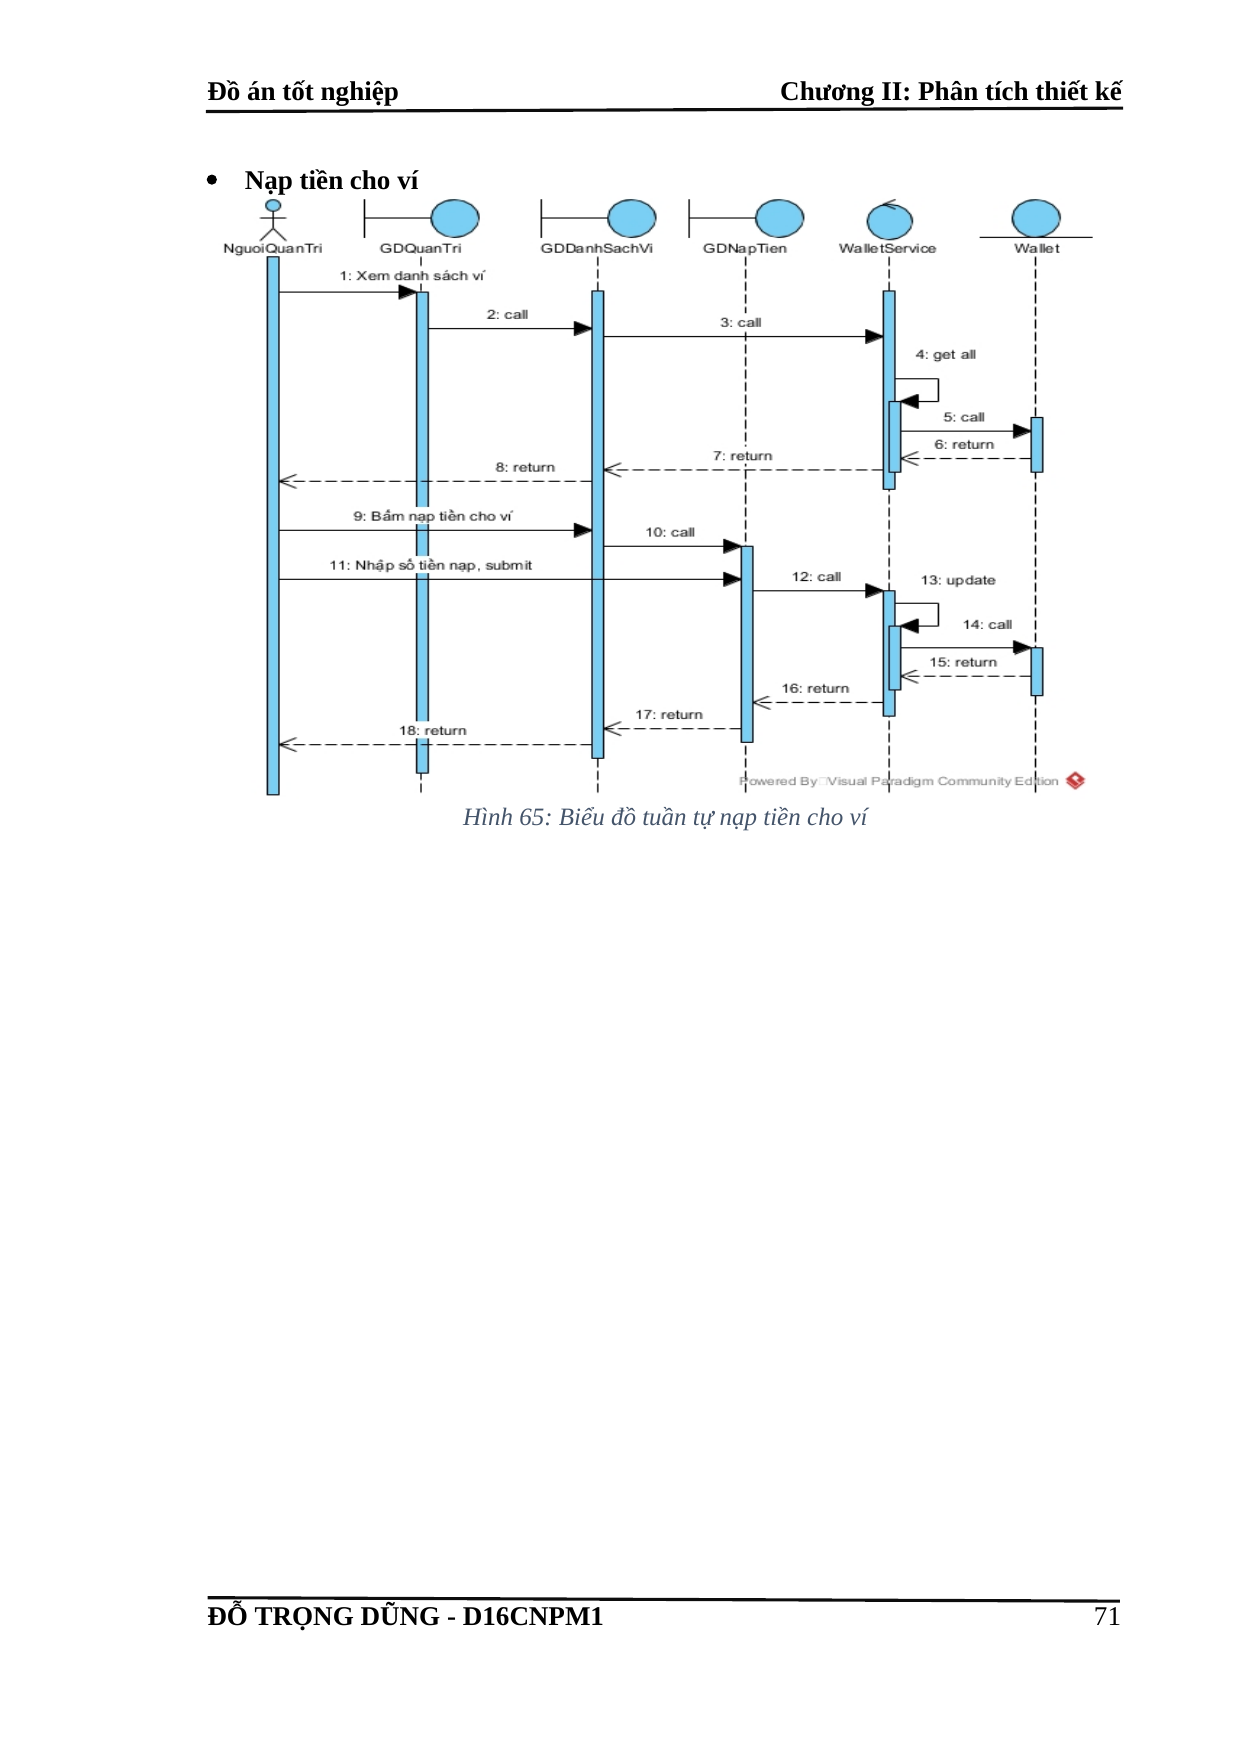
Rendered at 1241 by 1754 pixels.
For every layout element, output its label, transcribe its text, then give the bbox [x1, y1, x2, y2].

text Hình 65: Biểu đồ tuần tự nạp tiền cho ví [207, 802, 1123, 830]
picture [207, 197, 1093, 800]
list Nạp tiền cho ví [207, 164, 1123, 195]
